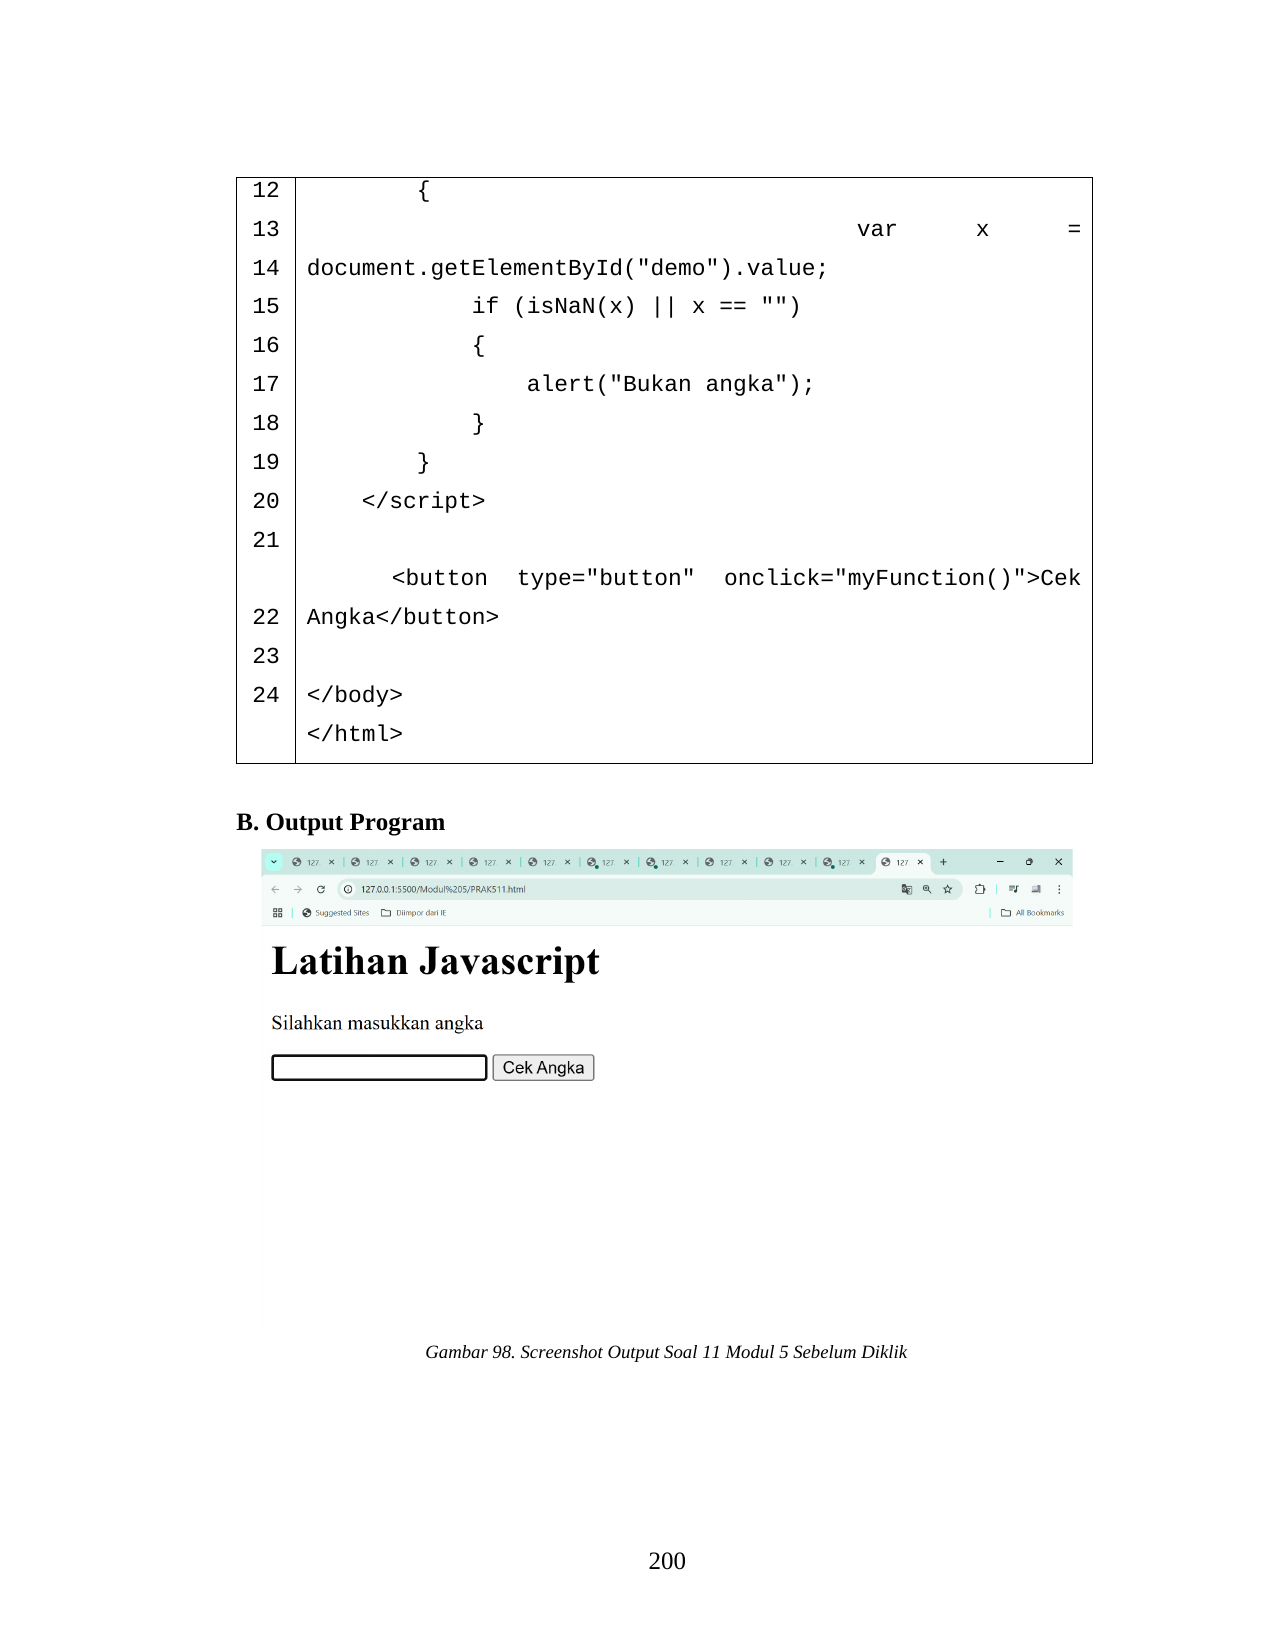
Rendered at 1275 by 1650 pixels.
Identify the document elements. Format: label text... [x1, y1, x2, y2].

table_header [296, 178, 1092, 762]
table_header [237, 178, 295, 762]
subtitle Output Program [236, 807, 1098, 835]
picture [261, 849, 1073, 1327]
text Gambar 98. Screenshot Output Soal 11 Modul 5 Sebelum Diklik [236, 1341, 1098, 1362]
